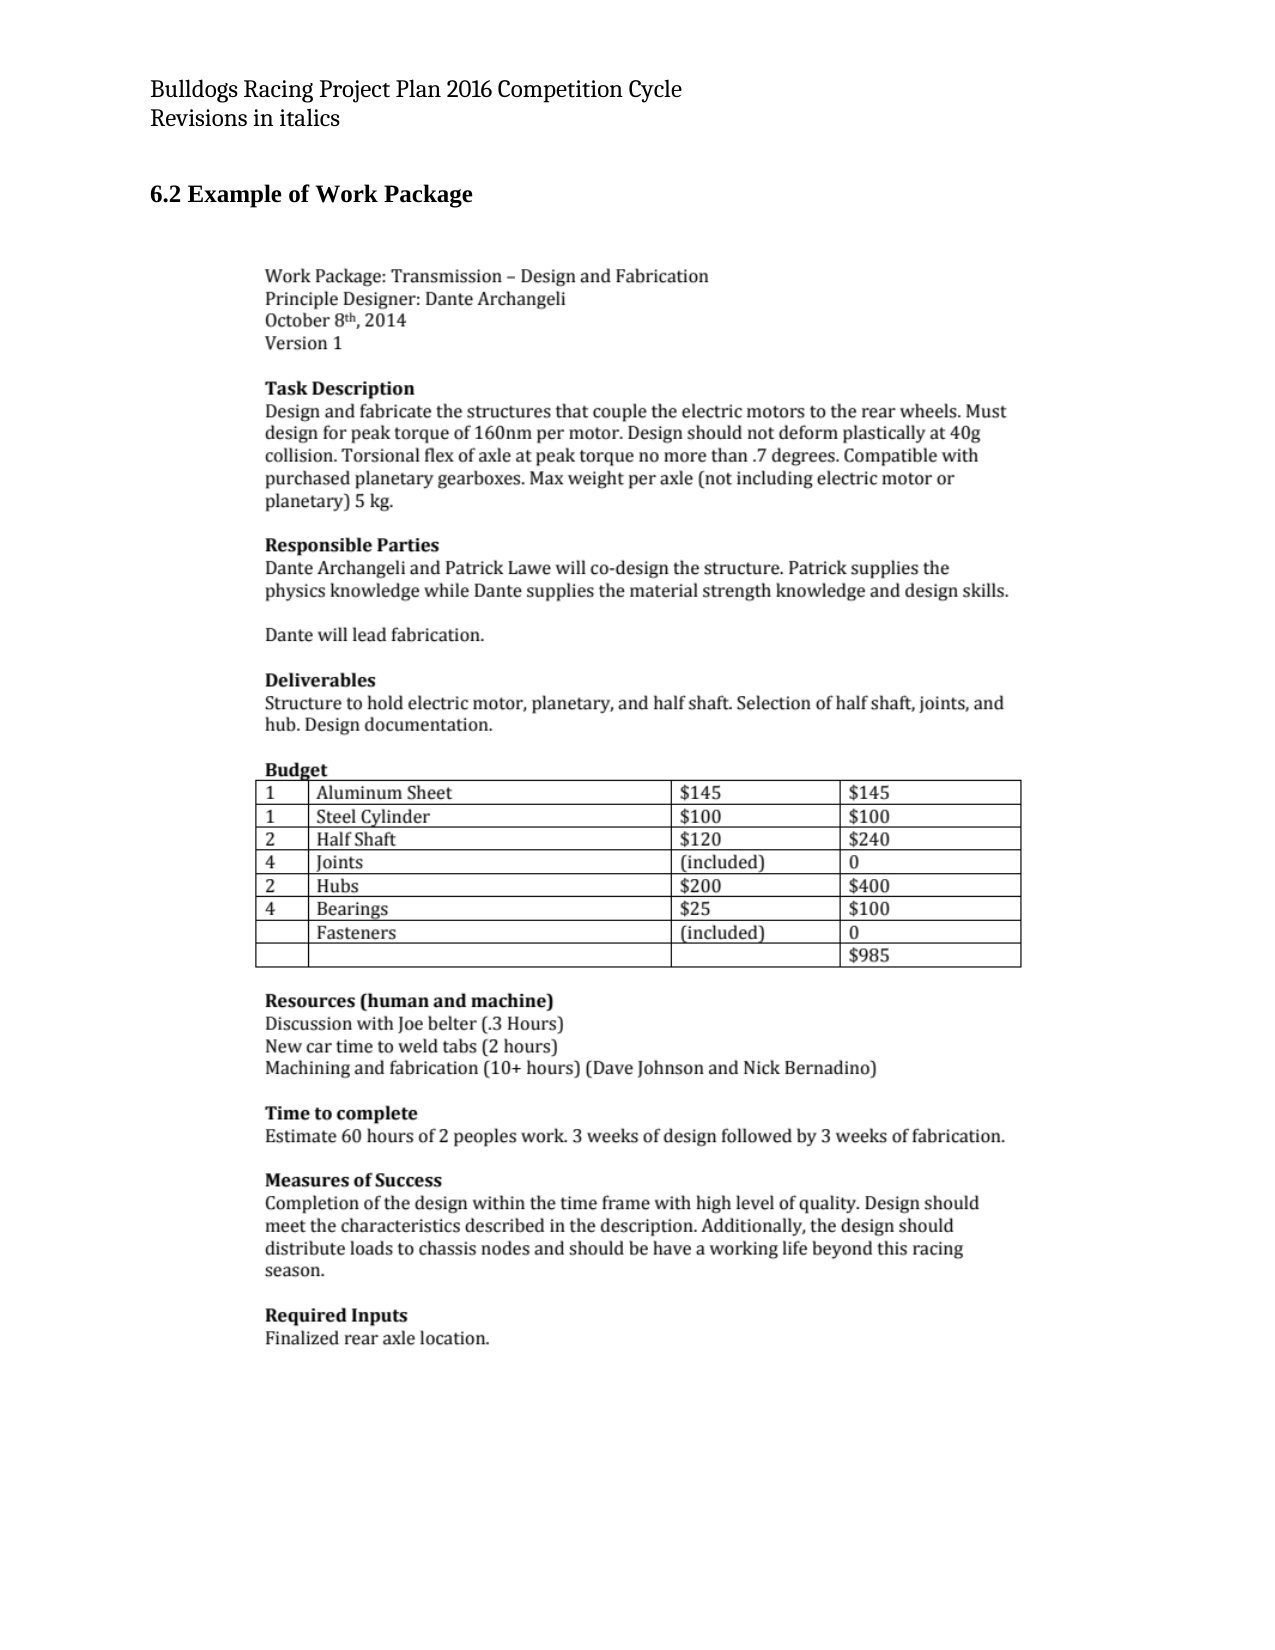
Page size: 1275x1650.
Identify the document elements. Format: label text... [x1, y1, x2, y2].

text 6.2 Example of Work Package [150, 179, 1125, 207]
